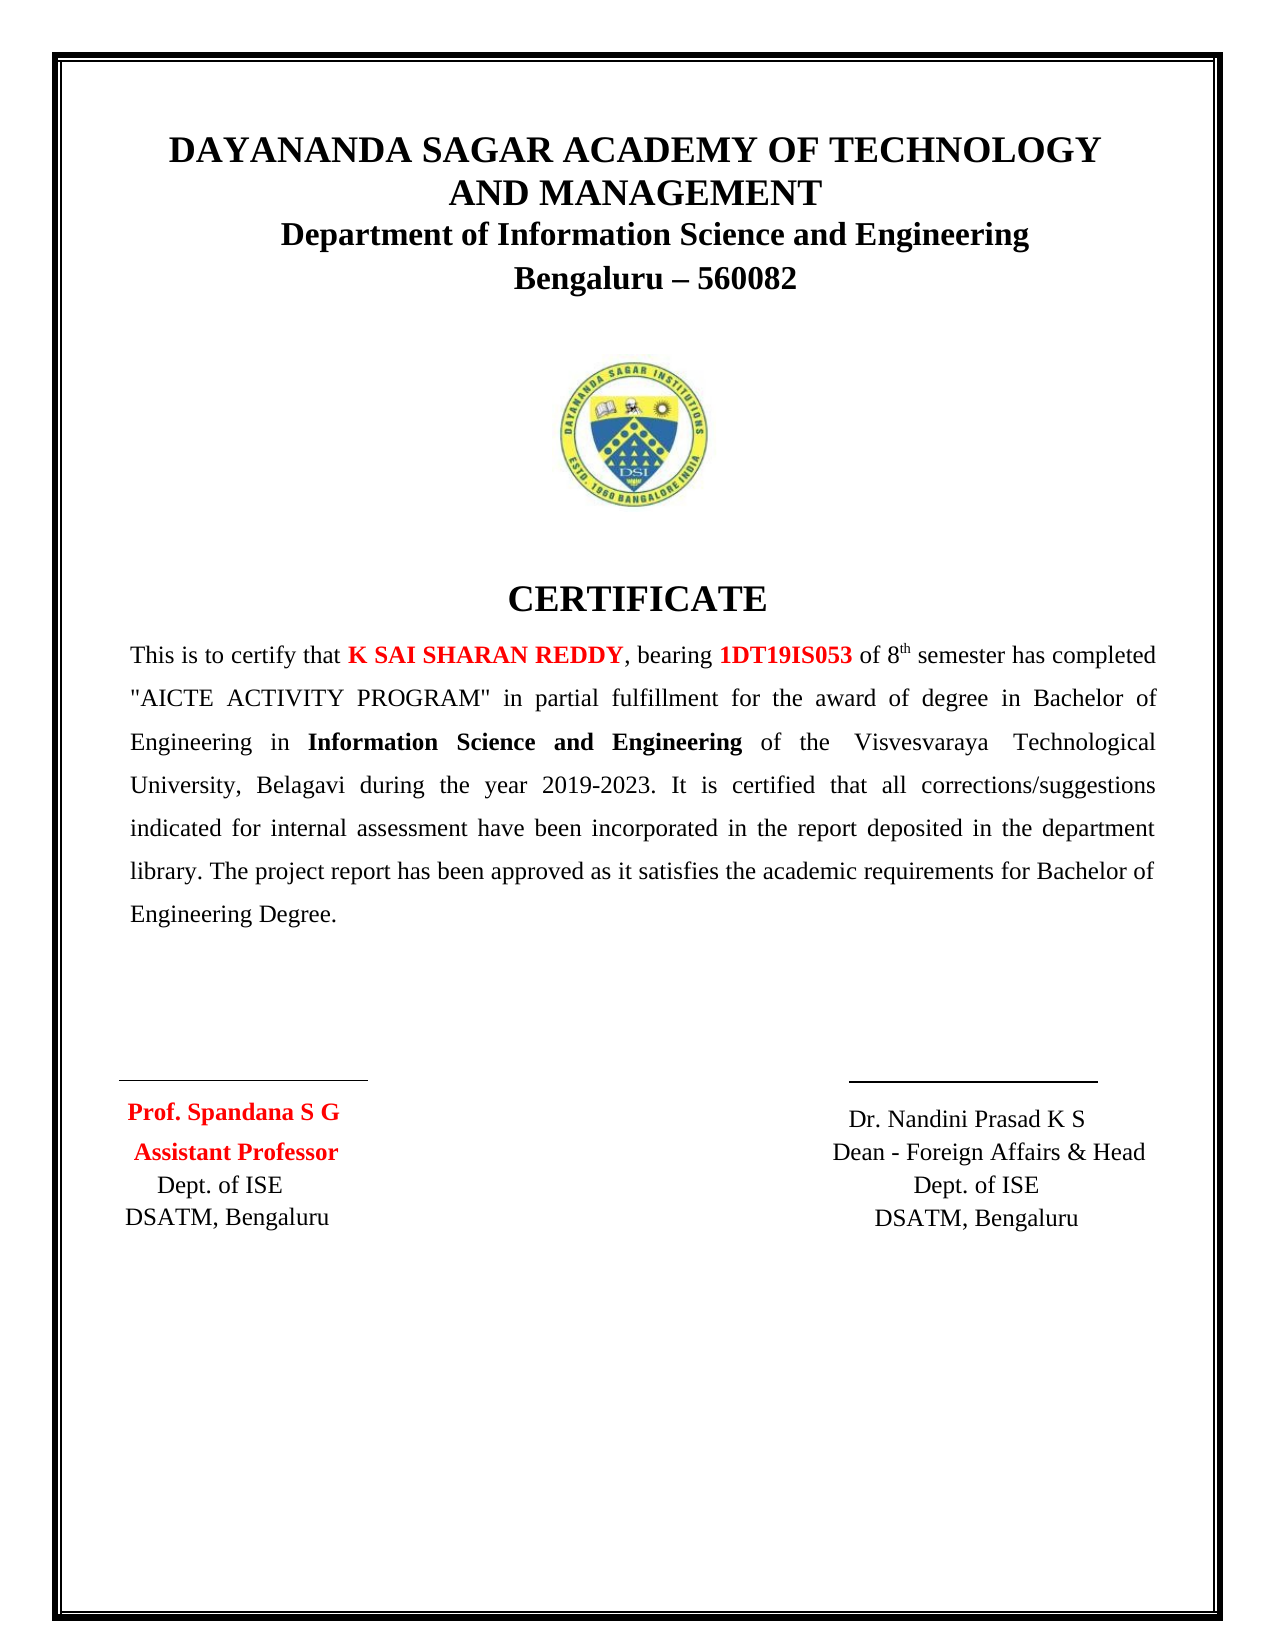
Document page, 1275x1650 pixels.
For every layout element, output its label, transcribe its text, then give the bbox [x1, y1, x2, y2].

text Assistant Professor Dept. of ISE [127, 1137, 378, 1199]
text DAYANANDA SAGAR ACADEMY OF TECHNOLOGY AND MANAGEMENT [123, 127, 1147, 214]
text CERTIFICATE [183, 577, 1092, 620]
text Prof. Spandana S G [127, 1097, 378, 1126]
text DSATM, Bengaluru [112, 1203, 393, 1231]
text DSATM, Bengaluru [874, 1204, 1192, 1232]
text Dr. Nandini Prasad K S [848, 1104, 1192, 1133]
text This is to certify that K SAI SHARAN REDDY, bearing 1DT19IS053 of 8th semester has completed "AICTE ACTIVITY PROGRAM" in partial fulfillment for the award of degree in Bachelor of Engineering in Information Science and Engineering of the Visvesvaraya Technological University, Belagavi during the year 2019-2023. It is certified that all corrections/suggestions indicated for internal assessment have been incorporated in the report deposited in the department library. The project report has been approved as it satisfies the academic requirements for Bachelor of Engineering Degree. [130, 640, 1156, 928]
text Dean - Foreign Affairs & Head Dept. of ISE [832, 1137, 1146, 1199]
picture [552, 354, 717, 512]
text Department of Information Science and Engineering Bengaluru – 560082 [281, 214, 1032, 296]
